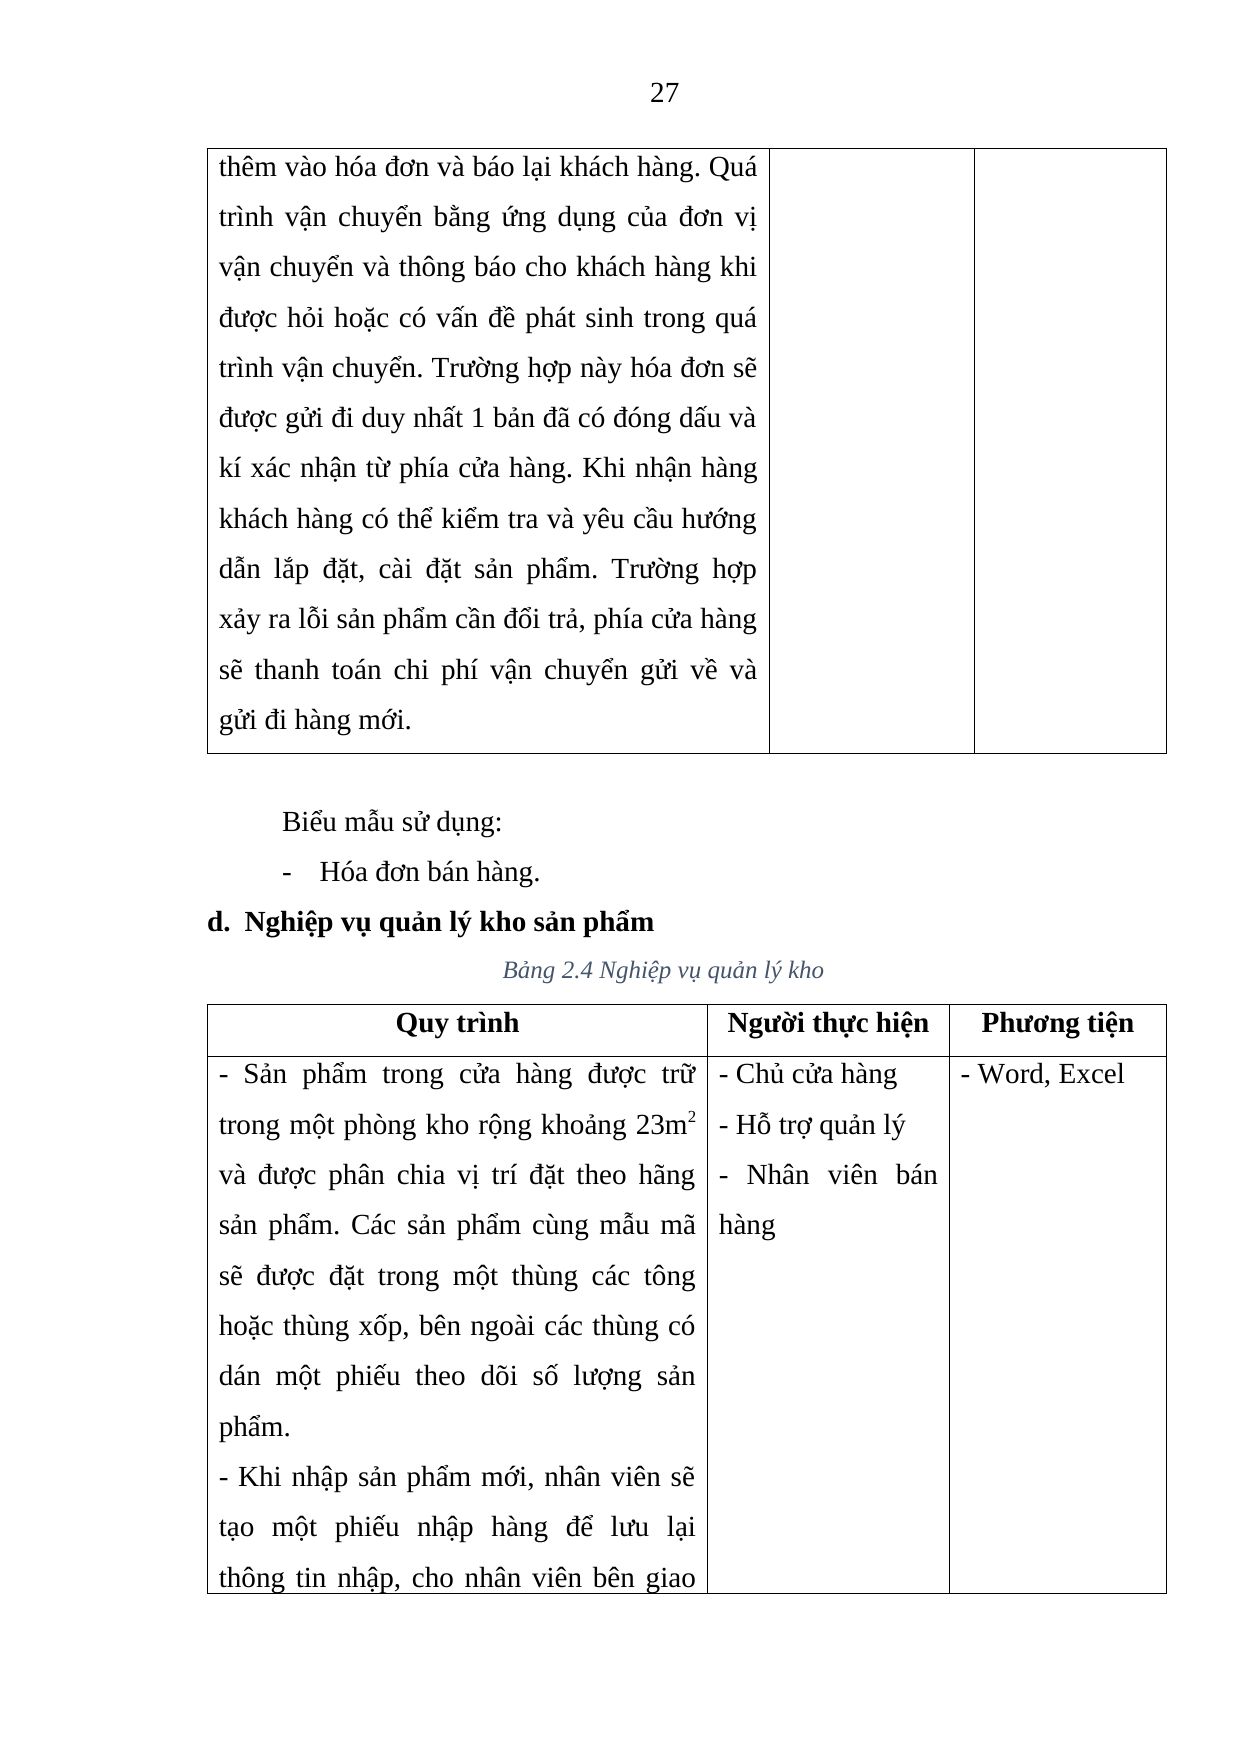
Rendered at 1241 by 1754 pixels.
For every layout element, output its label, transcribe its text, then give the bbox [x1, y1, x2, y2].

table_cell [975, 149, 1166, 752]
text Biểu mẫu sử dụng: [207, 804, 1122, 837]
table_header Quy trình [208, 1005, 707, 1056]
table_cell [208, 149, 769, 752]
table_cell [708, 1057, 949, 1593]
text Bảng 2.4 Nghiệp vụ quản lý kho [207, 955, 1122, 983]
table_header Người thực hiện [708, 1005, 949, 1056]
list Nghiệp vụ quản lý kho sản phẩm [207, 904, 1122, 938]
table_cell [770, 149, 974, 752]
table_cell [208, 1057, 707, 1593]
list Hóa đơn bán hàng. [282, 854, 1122, 888]
table_cell - Word, Excel [950, 1057, 1166, 1593]
table_header Phương tiện [950, 1005, 1166, 1056]
